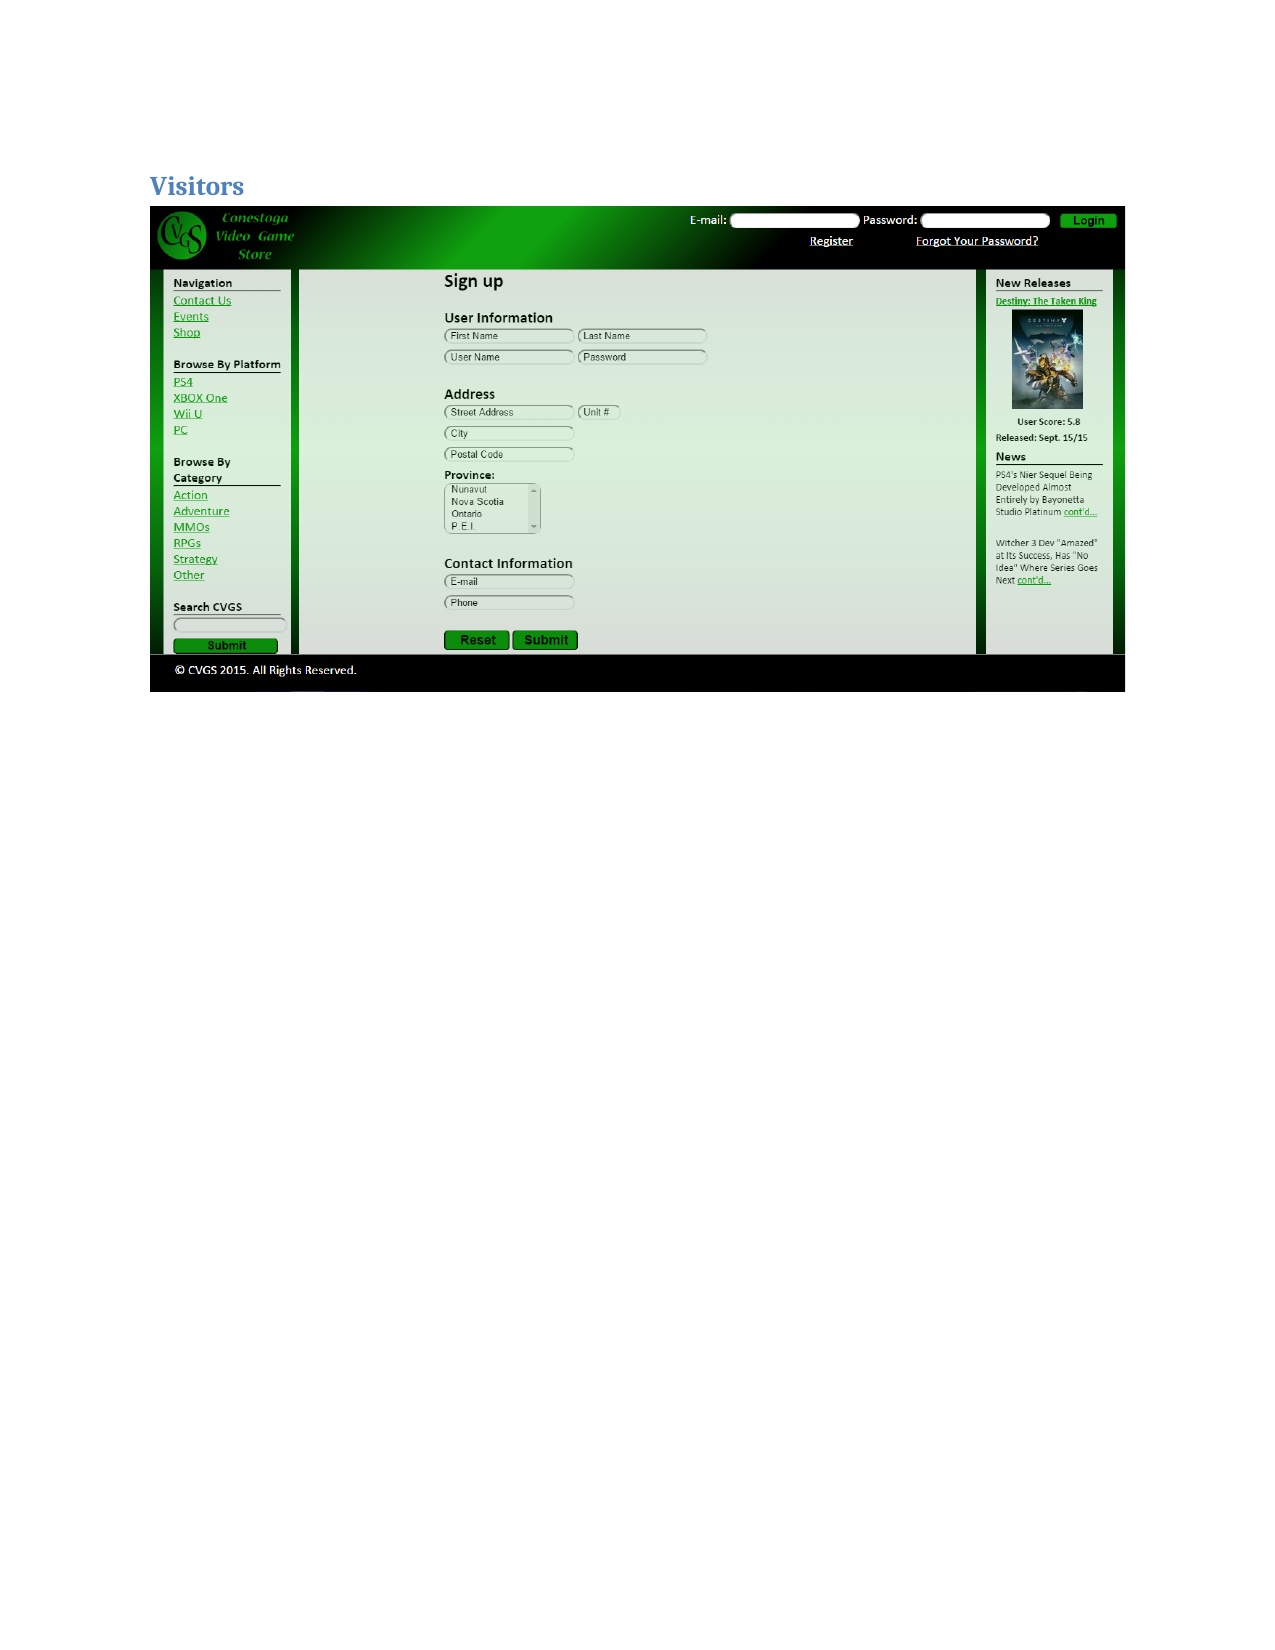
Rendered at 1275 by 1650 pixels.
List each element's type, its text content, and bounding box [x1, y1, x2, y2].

subtitle Visitors [150, 171, 1125, 202]
picture [150, 206, 1125, 692]
